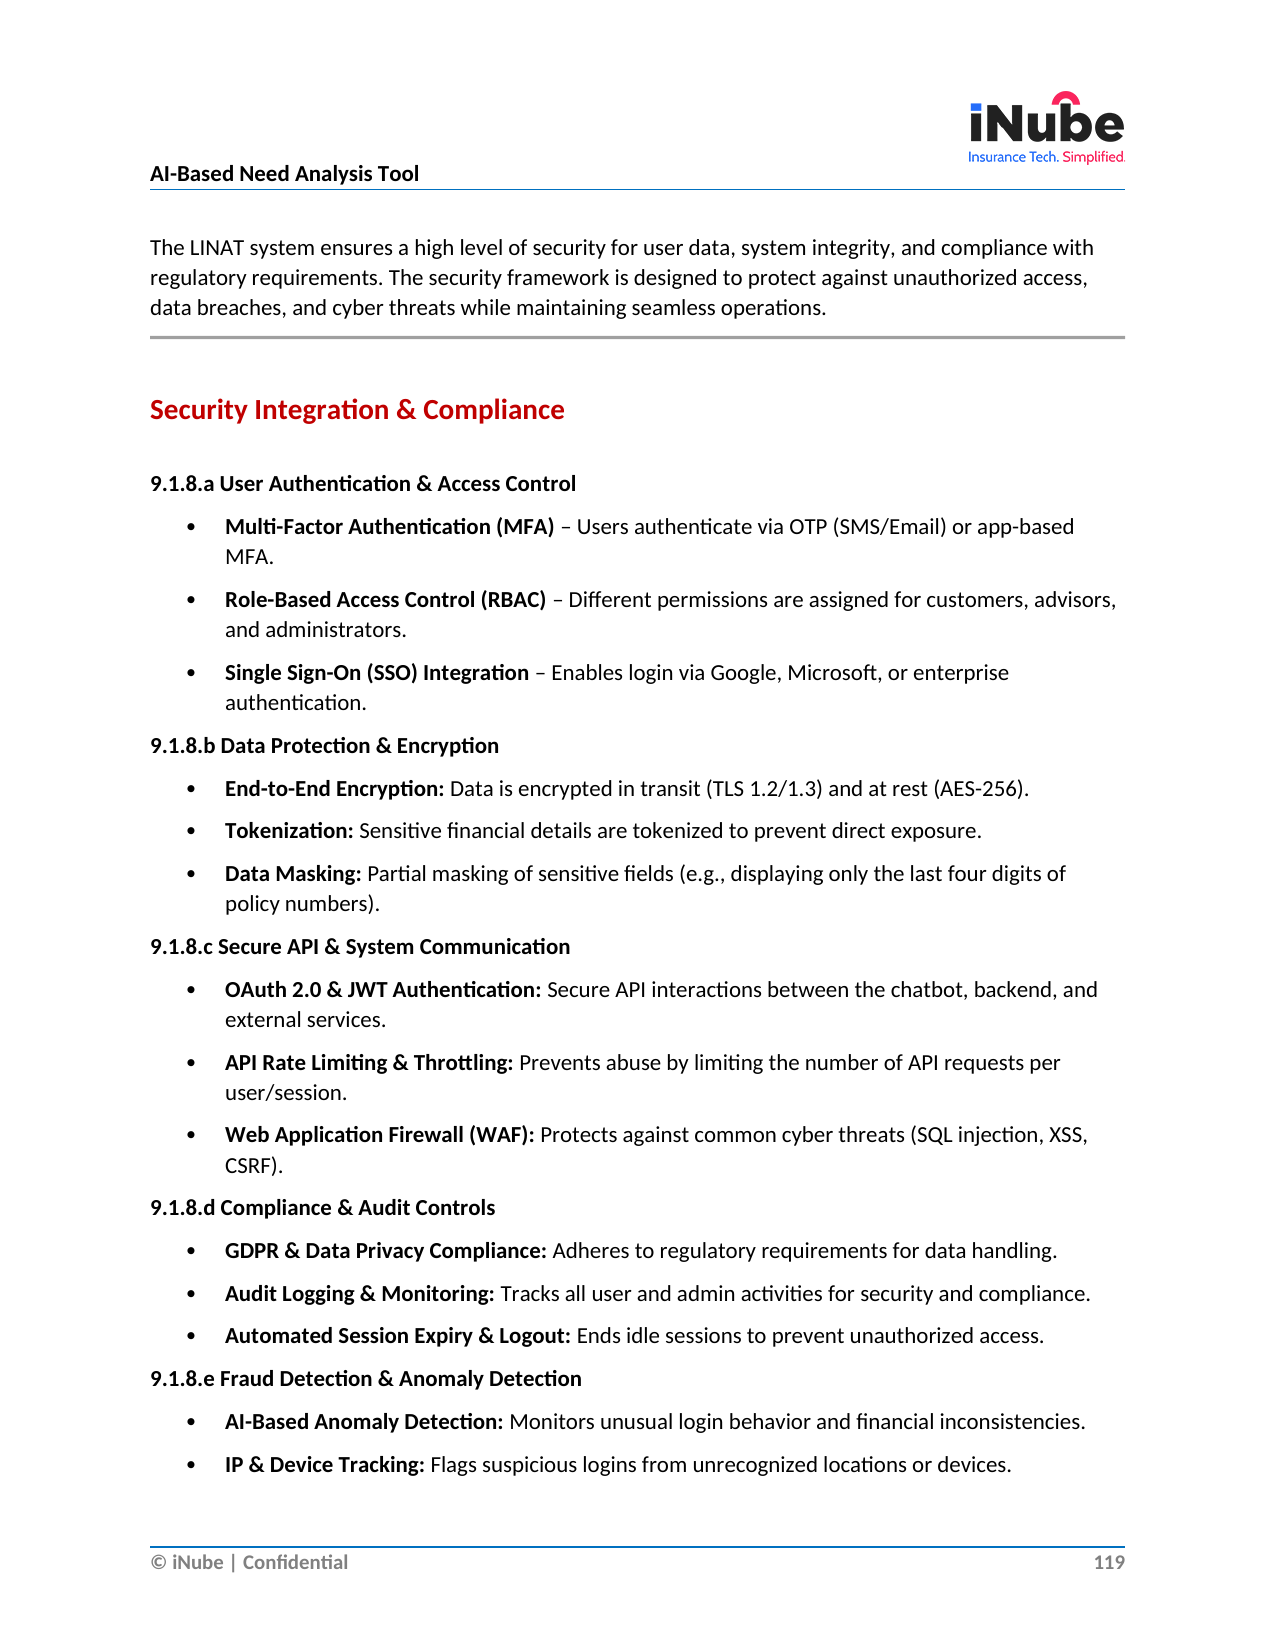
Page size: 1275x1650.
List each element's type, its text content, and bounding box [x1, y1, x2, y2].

picture [968, 75, 1125, 182]
list Single Sign-On (SSO) Integration – Enables login via Google, Microsoft, or enterprise authentication. [187, 658, 1125, 716]
list GDPR & Data Privacy Compliance: Adheres to regulatory requirements for data handling. [187, 1236, 1125, 1264]
list Data Masking: Partial masking of sensitive fields (e.g., displaying only the last four digits of policy numbers). [187, 859, 1125, 917]
text 9.1.8.d Compliance & Audit Controls [150, 1193, 1125, 1221]
list Tokenization: Sensitive financial details are tokenized to prevent direct exposure. [187, 816, 1125, 844]
list End-to-End Encryption: Data is encrypted in transit (TLS 1.2/1.3) and at rest (AES-256). [187, 774, 1125, 802]
text The LINAT system ensures a high level of security for user data, system integrity, and compliance with regulatory requirements. The security framework is designed to protect against unauthorized access, data breaches, and cyber threats while maintaining seamless operations. [150, 233, 1125, 321]
text 9.1.8.e Fraud Detection & Anomaly Detection [150, 1364, 1125, 1392]
list Role-Based Access Control (RBAC) – Different permissions are assigned for customers, advisors, and administrators. [187, 585, 1125, 643]
list Audit Logging & Monitoring: Tracks all user and admin activities for security and compliance. [187, 1279, 1125, 1307]
subtitle Security Integration & Compliance [150, 391, 1125, 427]
list AI-Based Anomaly Detection: Monitors unusual login behavior and financial inconsistencies. [187, 1407, 1125, 1435]
list Automated Session Expiry & Logout: Ends idle sessions to prevent unauthorized access. [187, 1322, 1125, 1349]
list Web Application Firewall (WAF): Protects against common cyber threats (SQL injection, XSS, CSRF). [187, 1121, 1125, 1179]
list API Rate Limiting & Throttling: Prevents abuse by limiting the number of API requests per user/session. [187, 1048, 1125, 1106]
text 9.1.8.c Secure API & System Communication [150, 932, 1125, 960]
text 9.1.8.a User Authentication & Access Control [150, 469, 1125, 497]
list Multi-Factor Authentication (MFA) – Users authenticate via OTP (SMS/Email) or app-based MFA. [187, 512, 1125, 570]
text 9.1.8.b Data Protection & Encryption [150, 731, 1125, 759]
list OAuth 2.0 & JWT Authentication: Secure API interactions between the chatbot, backend, and external services. [187, 975, 1125, 1033]
list IP & Device Tracking: Flags suspicious logins from unrecognized locations or devices. [187, 1450, 1125, 1478]
